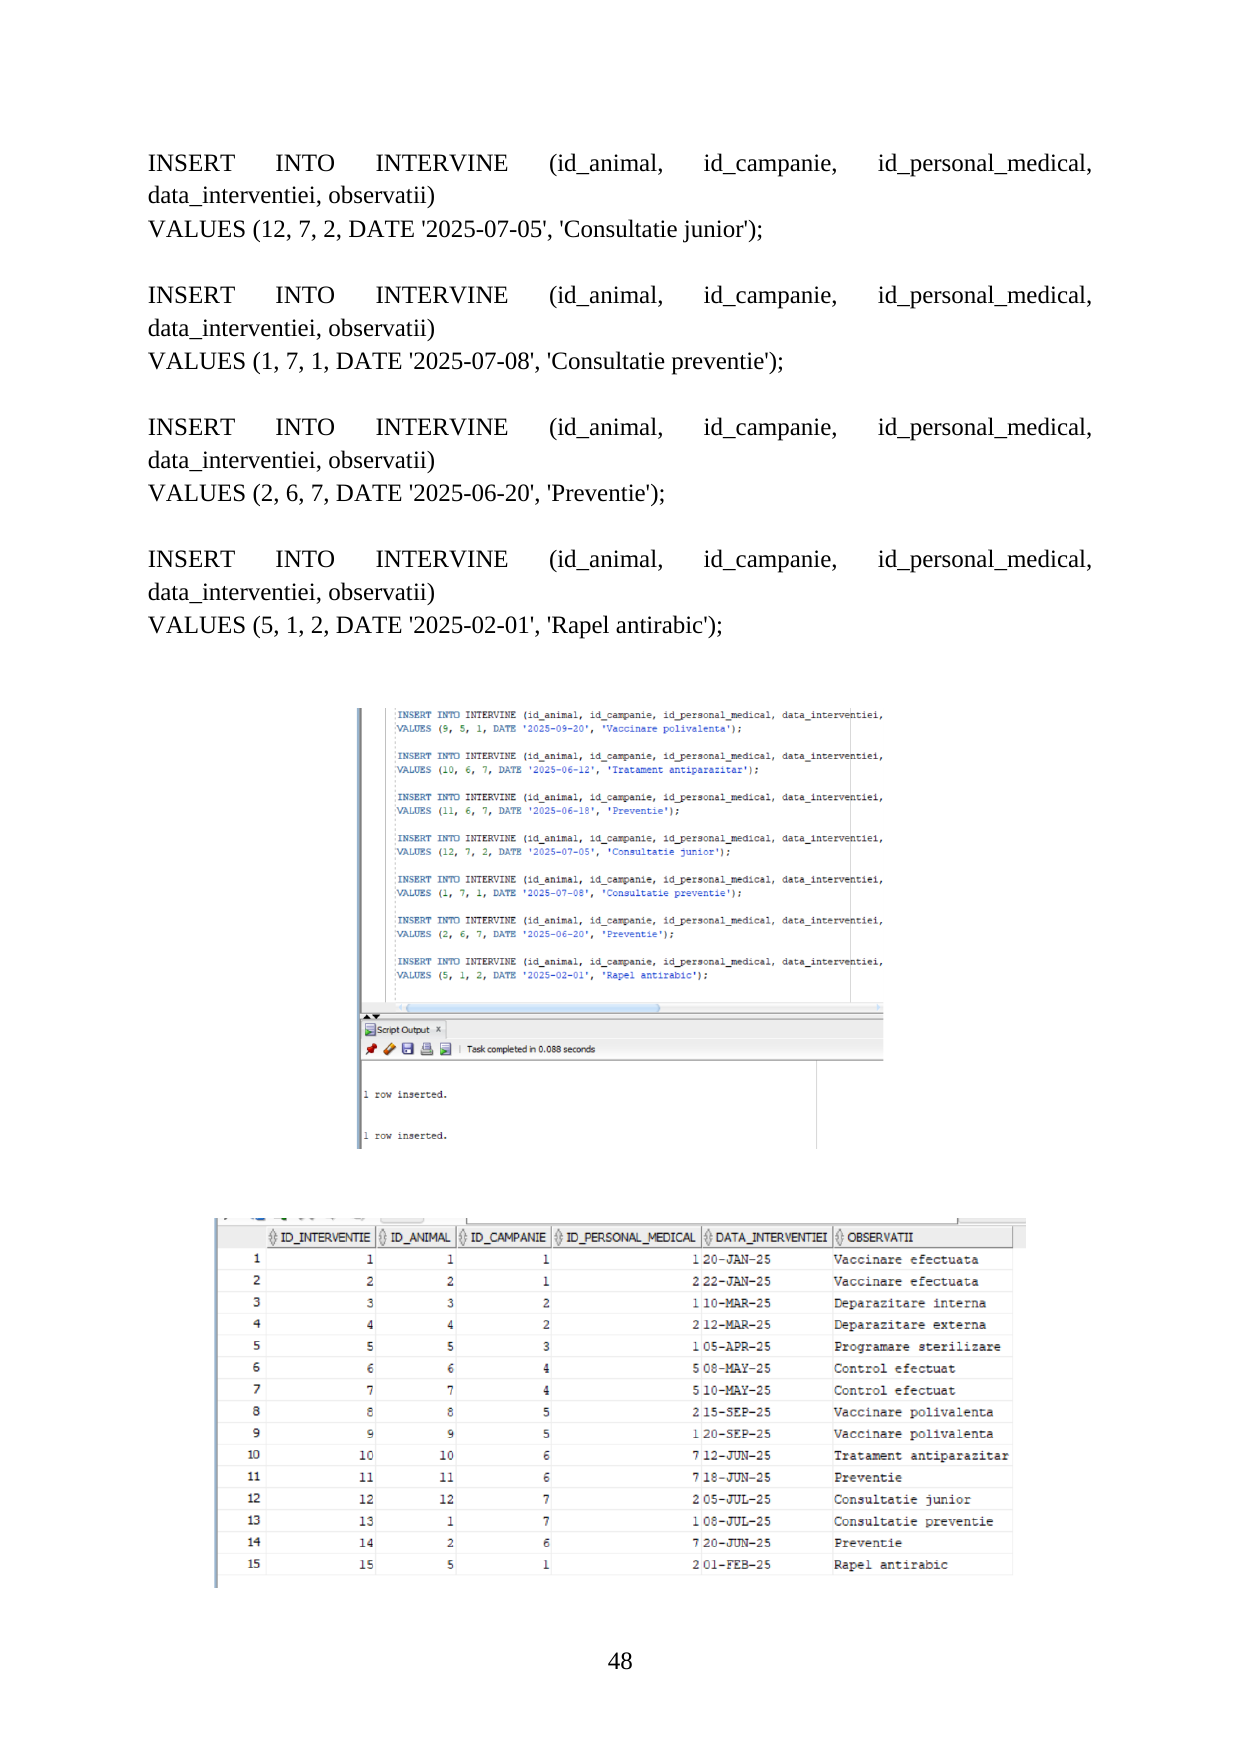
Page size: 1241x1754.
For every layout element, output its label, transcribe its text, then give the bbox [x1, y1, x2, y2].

text VALUES (2, 6, 7, DATE '2025-06-20', 'Preventie'); [148, 478, 1093, 507]
text INSERT INTO INTERVINE (id_animal, id_campanie, id_personal_medical, data_interventiei, observatii) [148, 412, 1093, 473]
text VALUES (1, 7, 1, DATE '2025-07-08', 'Consultatie preventie'); [148, 346, 1093, 374]
picture [356, 708, 884, 1149]
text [148, 148, 1093, 209]
text INSERT INTO INTERVINE (id_animal, id_campanie, id_personal_medical, data_interventiei, observatii) [148, 280, 1093, 341]
picture [214, 1218, 1026, 1588]
text VALUES (5, 1, 2, DATE '2025-02-01', 'Rapel antirabic'); [148, 610, 1093, 639]
text VALUES (12, 7, 2, DATE '2025-07-05', 'Consultatie junior'); [148, 214, 1093, 242]
text INSERT INTO INTERVINE (id_animal, id_campanie, id_personal_medical, data_interventiei, observatii) [148, 544, 1093, 606]
